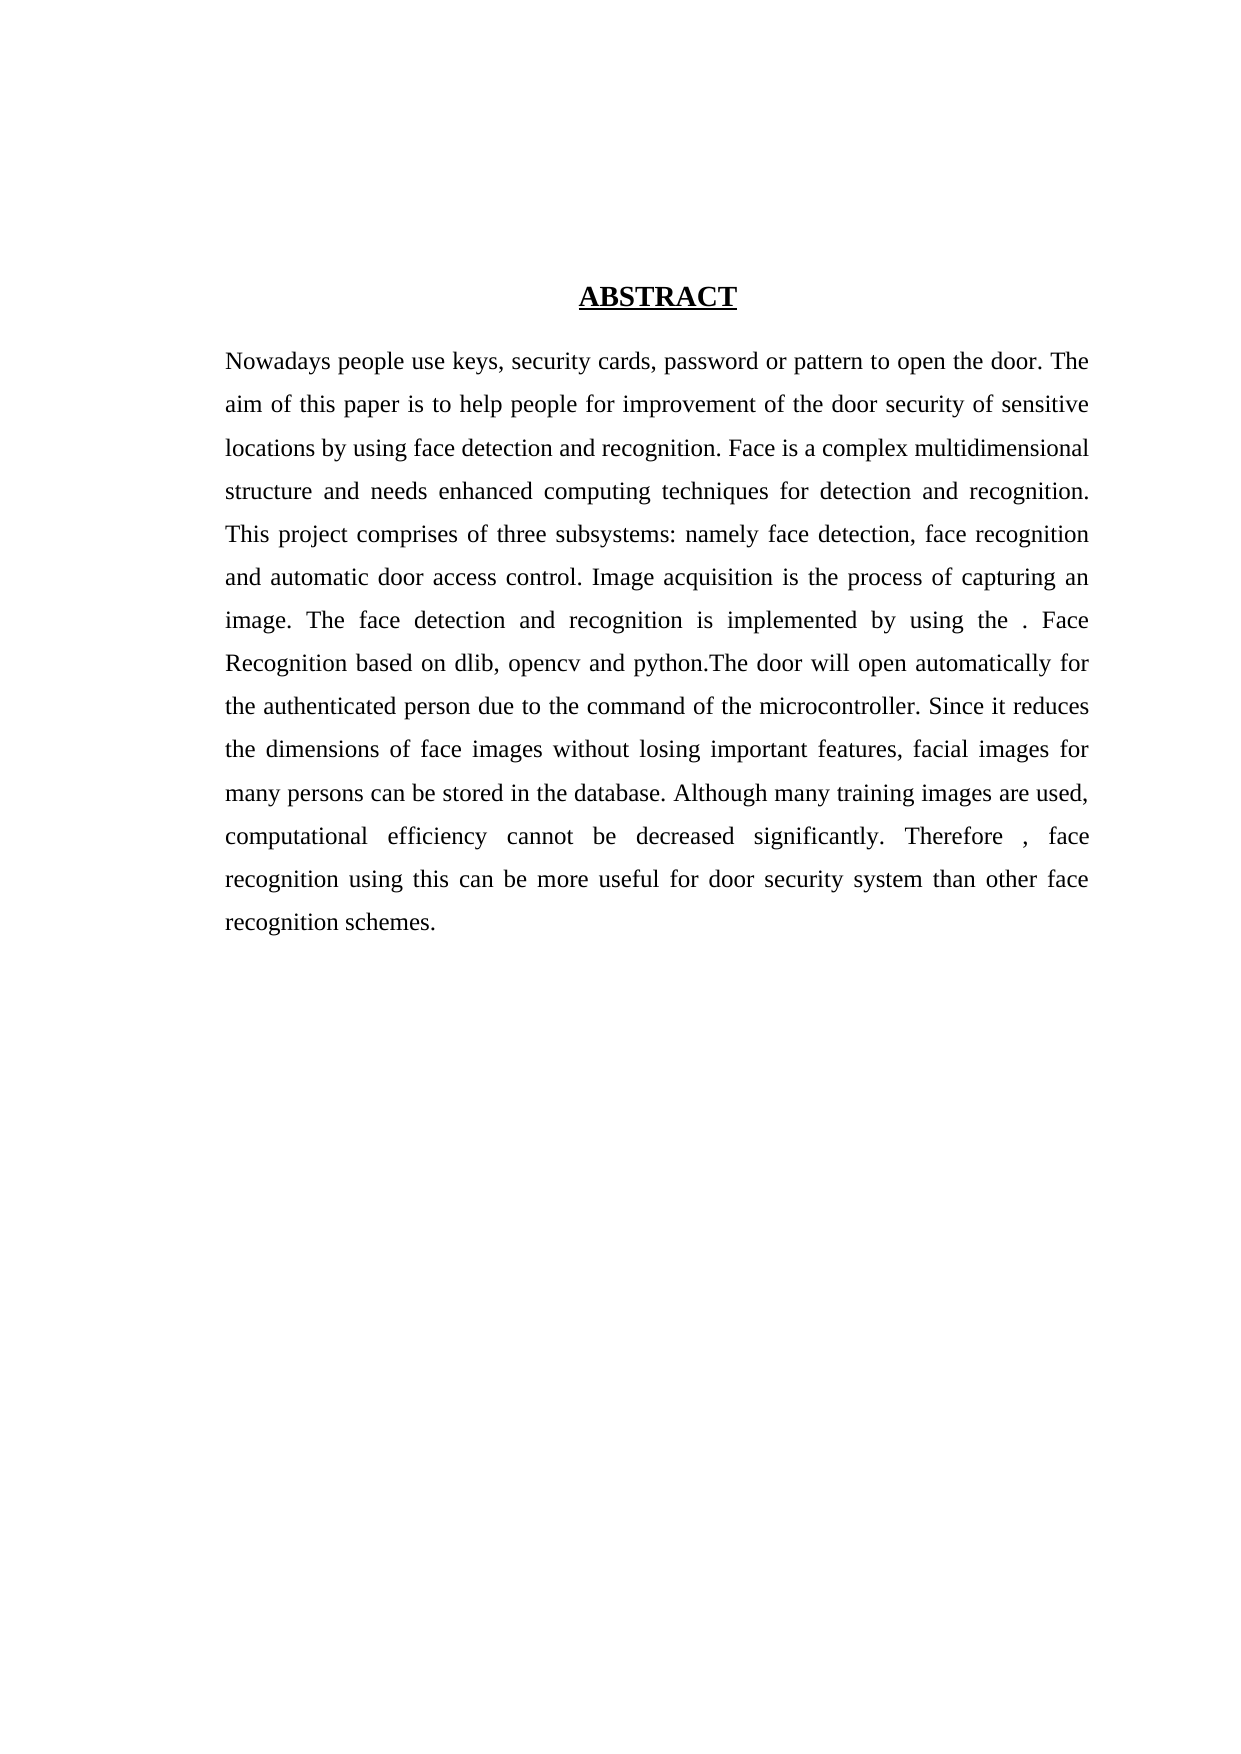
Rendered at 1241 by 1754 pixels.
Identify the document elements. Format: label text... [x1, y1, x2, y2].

text ABSTRACT [225, 279, 1090, 313]
text Nowadays people use keys, security cards, password or pattern to open the door. The aim of this paper is to help people for improvement of the door security of sensitive locations by using face detection and recognition. Face is a complex multidimensional structure and needs enhanced computing techniques for detection and recognition. This project comprises of three subsystems: namely face detection, face recognition and automatic door access control. Image acquisition is the process of capturing an image. The face detection and recognition is implemented by using the . Face Recognition based on dlib, opencv and python.The door will open automatically for the authenticated person due to the command of the microcontroller. Since it reduces the dimensions of face images without losing important features, facial images for many persons can be stored in the database. Although many training images are used, computational efficiency cannot be decreased significantly. Therefore , face recognition using this can be more useful for door security system than other face recognition schemes. [225, 346, 1090, 936]
